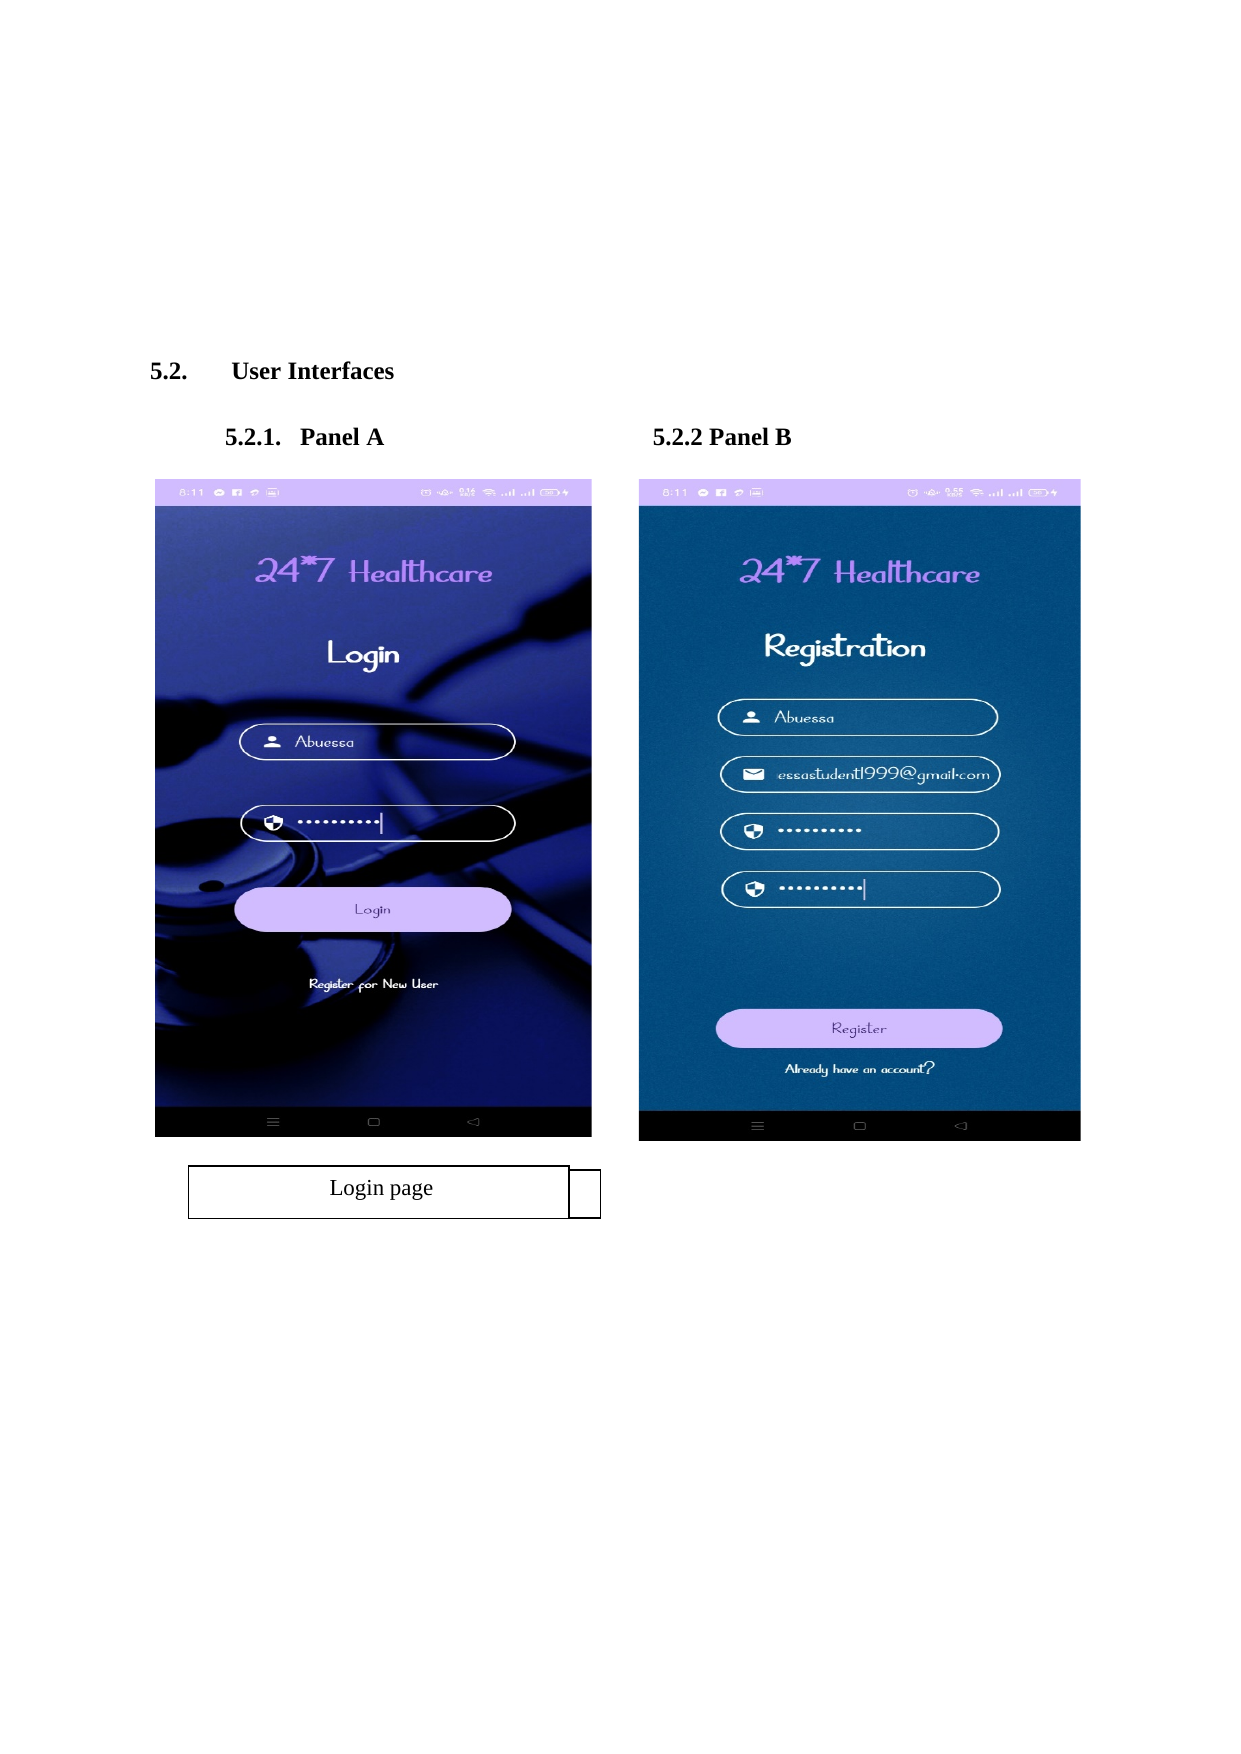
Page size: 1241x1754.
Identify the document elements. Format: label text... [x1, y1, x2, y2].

picture [155, 479, 592, 1137]
subtitle Panel A 5.2.2 Panel B [225, 422, 1109, 451]
picture [638, 479, 1081, 1141]
subtitle User Interfaces [150, 356, 1109, 385]
